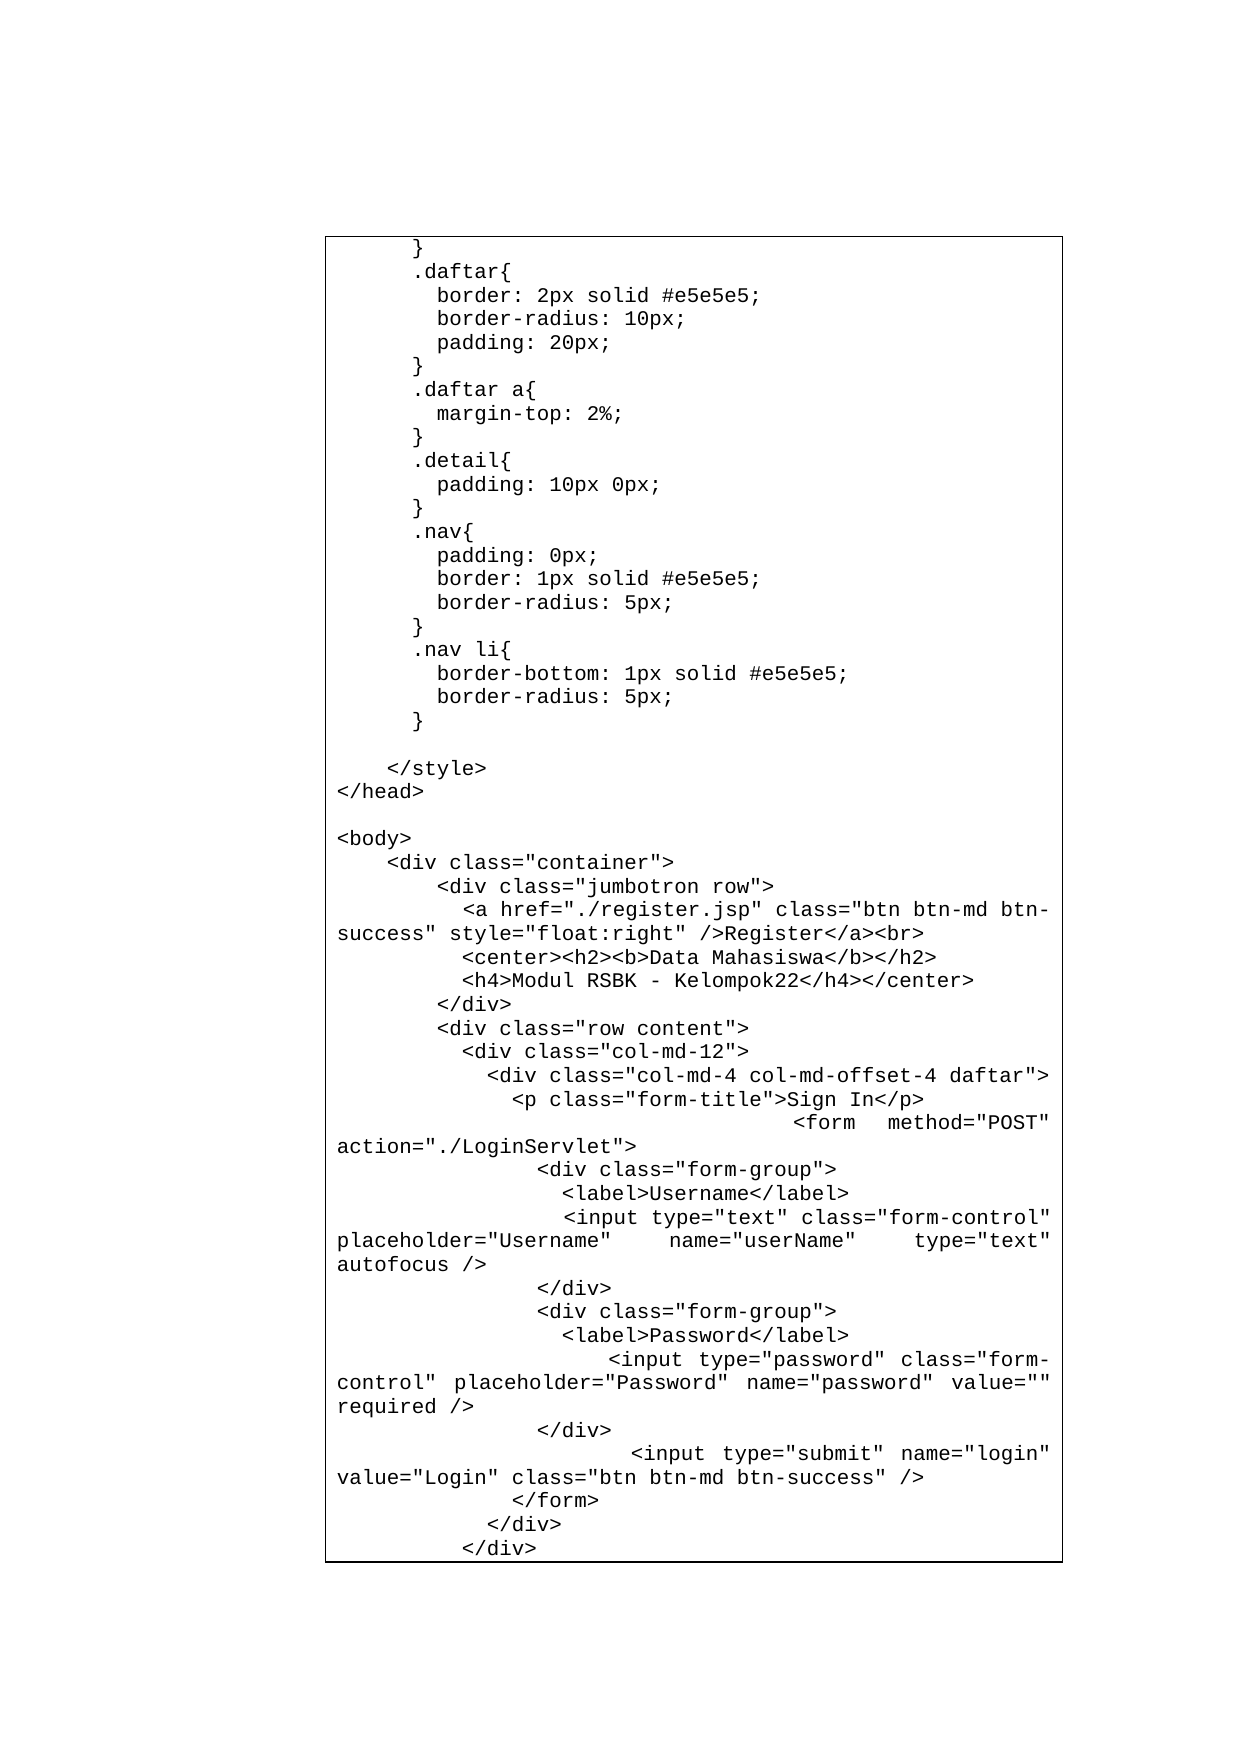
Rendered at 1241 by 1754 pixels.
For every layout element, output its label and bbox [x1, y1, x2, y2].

table_header [326, 237, 1062, 1561]
